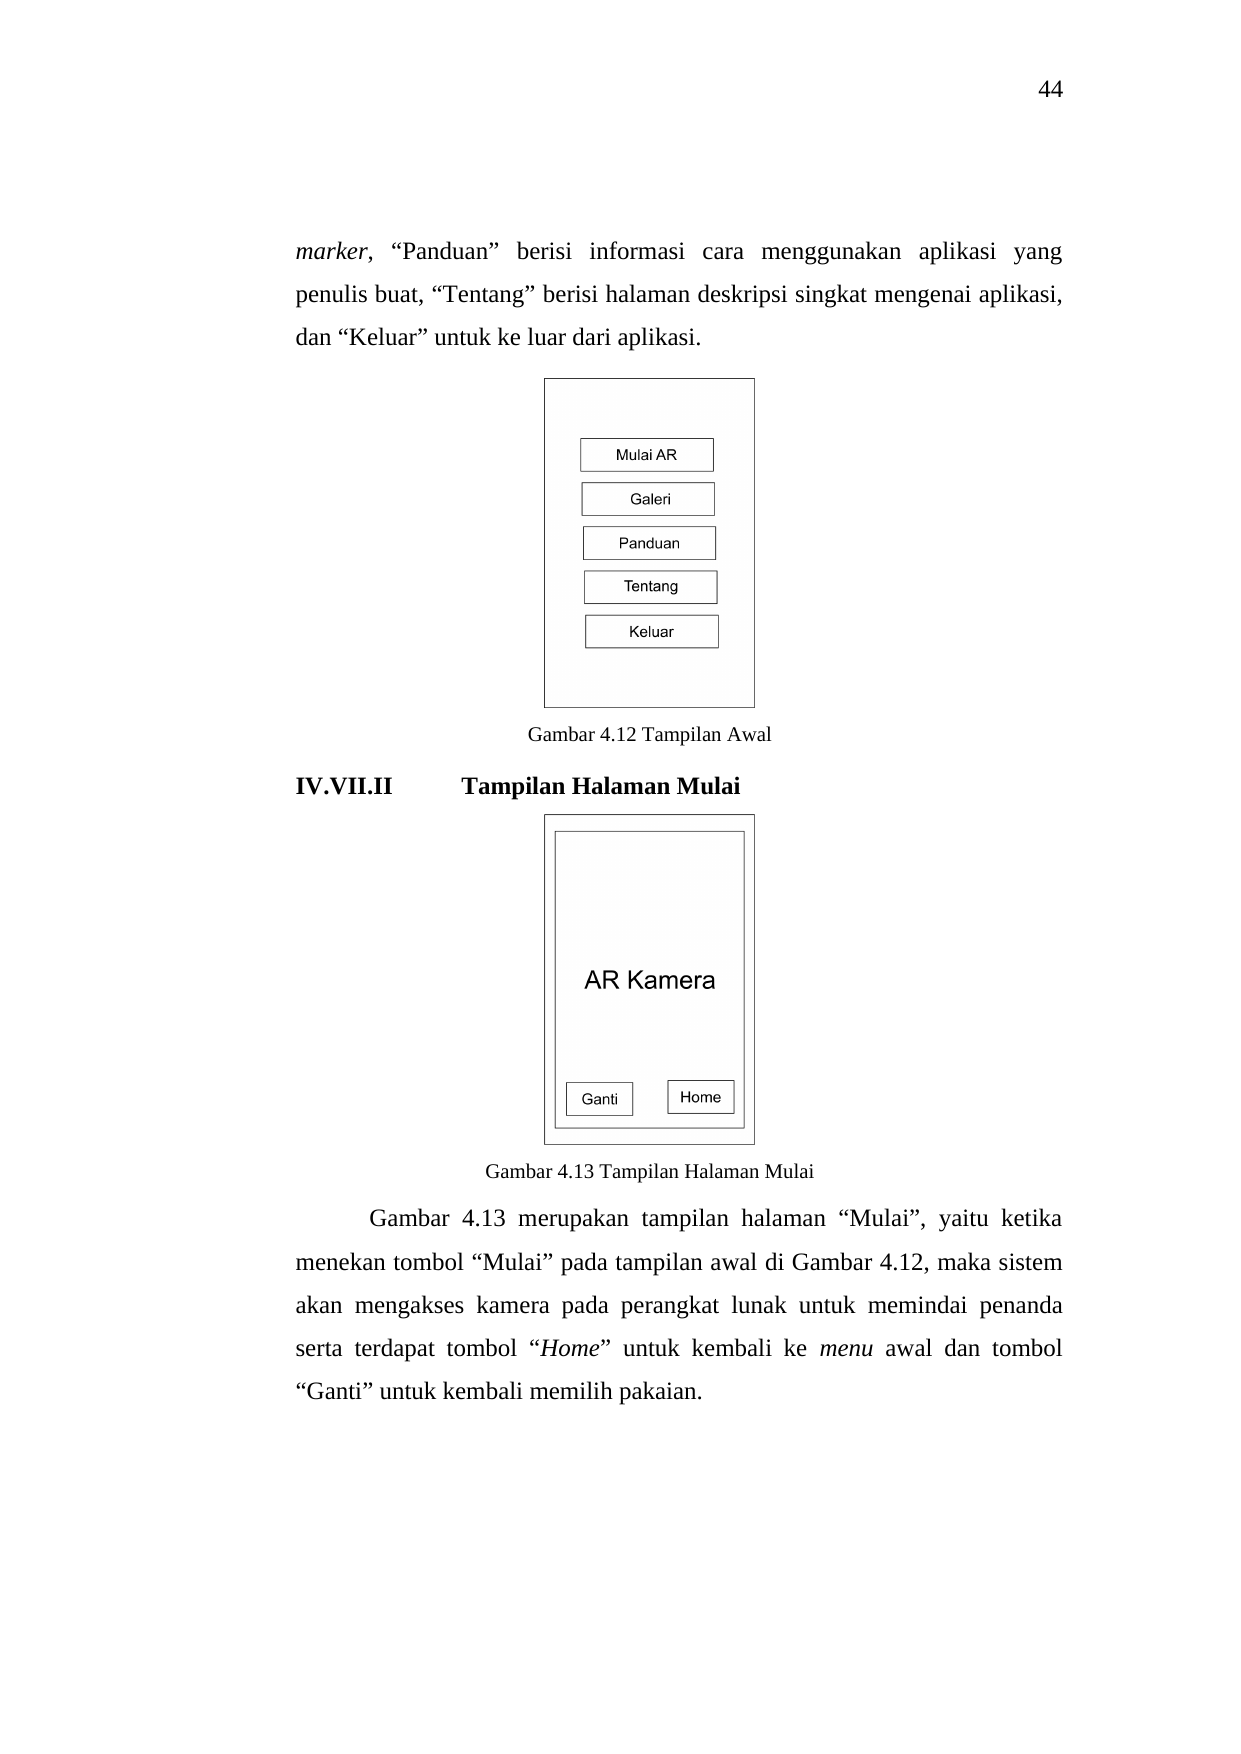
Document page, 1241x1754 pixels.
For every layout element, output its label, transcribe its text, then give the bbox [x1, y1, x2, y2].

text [295, 236, 1063, 351]
picture [544, 814, 755, 1145]
picture [544, 378, 755, 708]
text Gambar 4.13 Tampilan Halaman Mulai [236, 1159, 1063, 1183]
text Gambar 4.12 Tampilan Awal [236, 722, 1063, 746]
subtitle Tampilan Halaman Mulai [295, 771, 1063, 800]
text Gambar 4.13 merupakan tampilan halaman “Mulai”, yaitu ketika menekan tombol “Mulai” pada tampilan awal di Gambar 4.12, maka sistem akan mengakses kamera pada perangkat lunak untuk memindai penanda serta terdapat tombol “Home” untuk kembali ke menu awal dan tombol “Ganti” untuk kembali memilih pakaian. [295, 1203, 1063, 1405]
